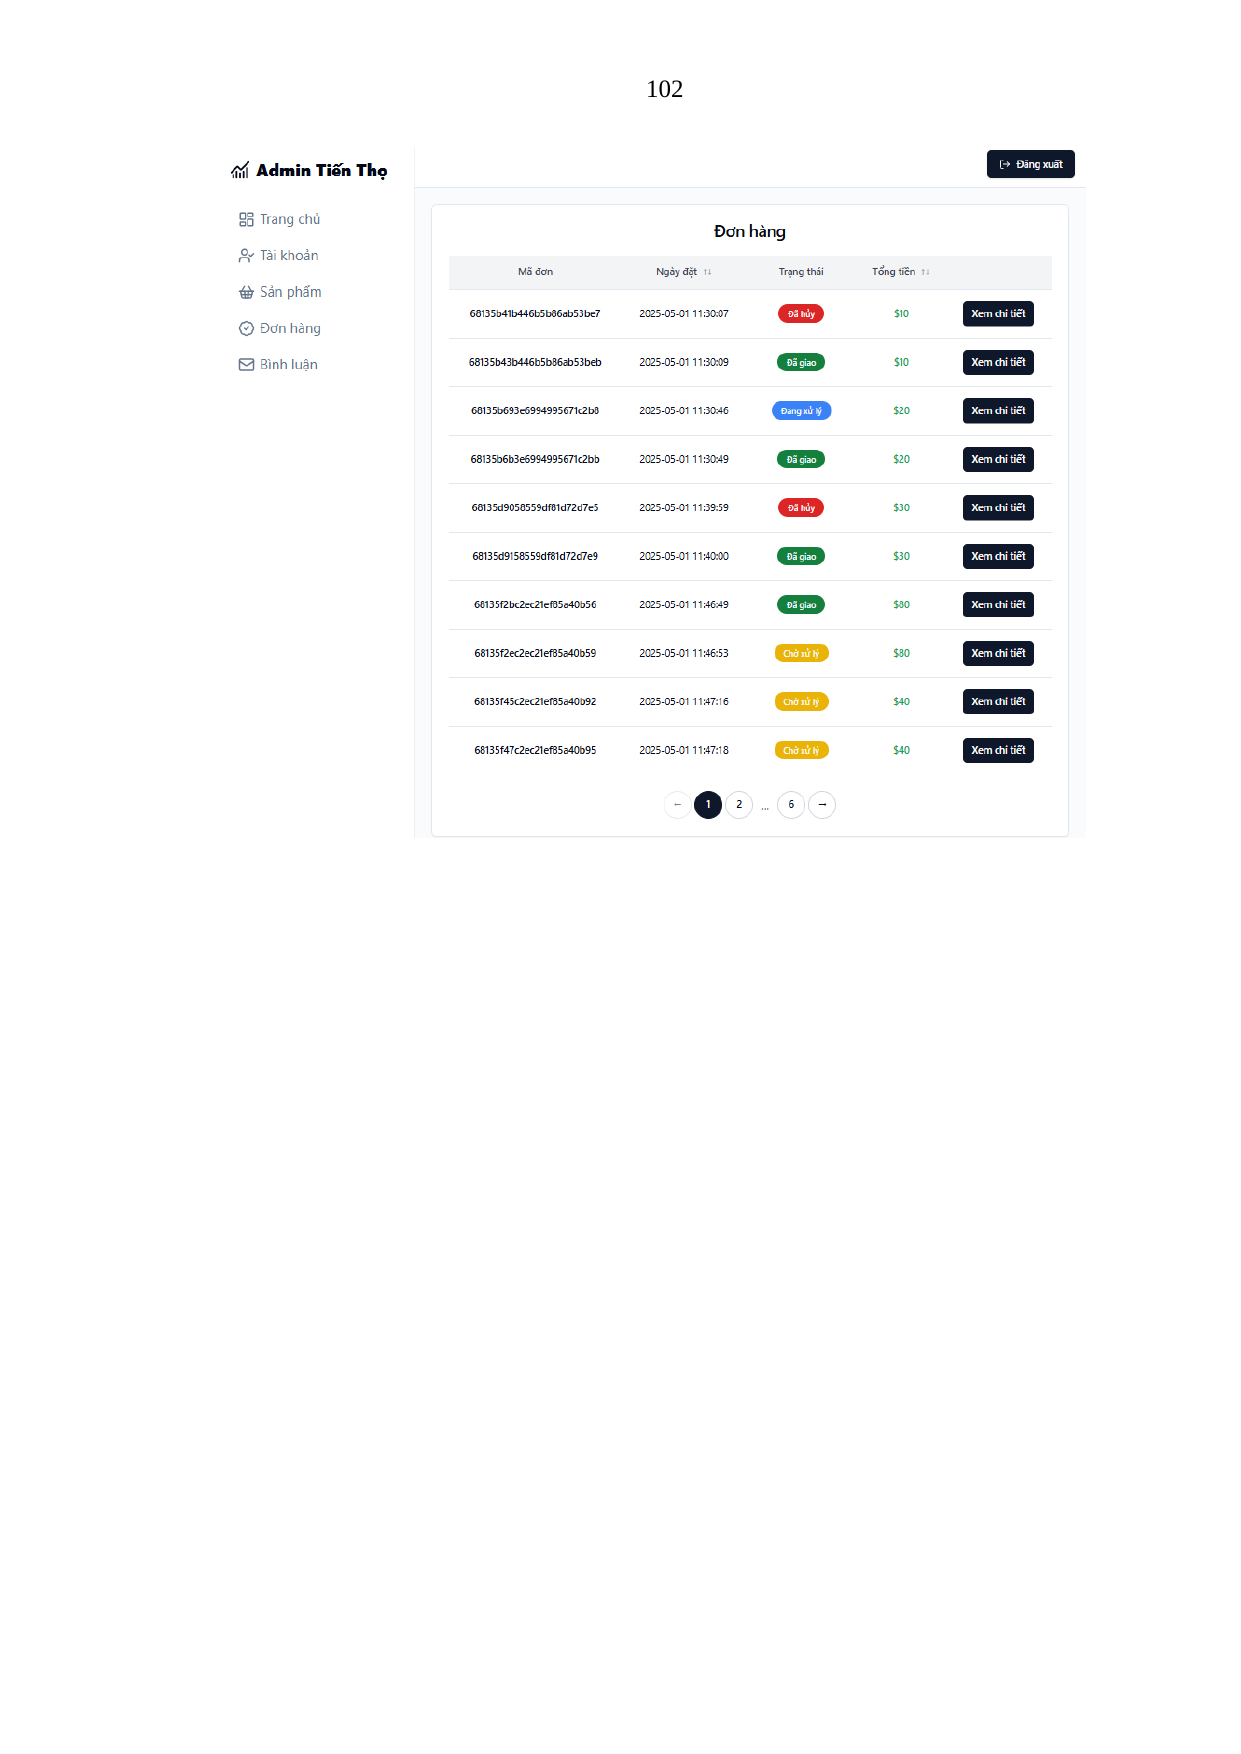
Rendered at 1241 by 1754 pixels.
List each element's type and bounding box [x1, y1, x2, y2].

picture [206, 147, 1123, 838]
